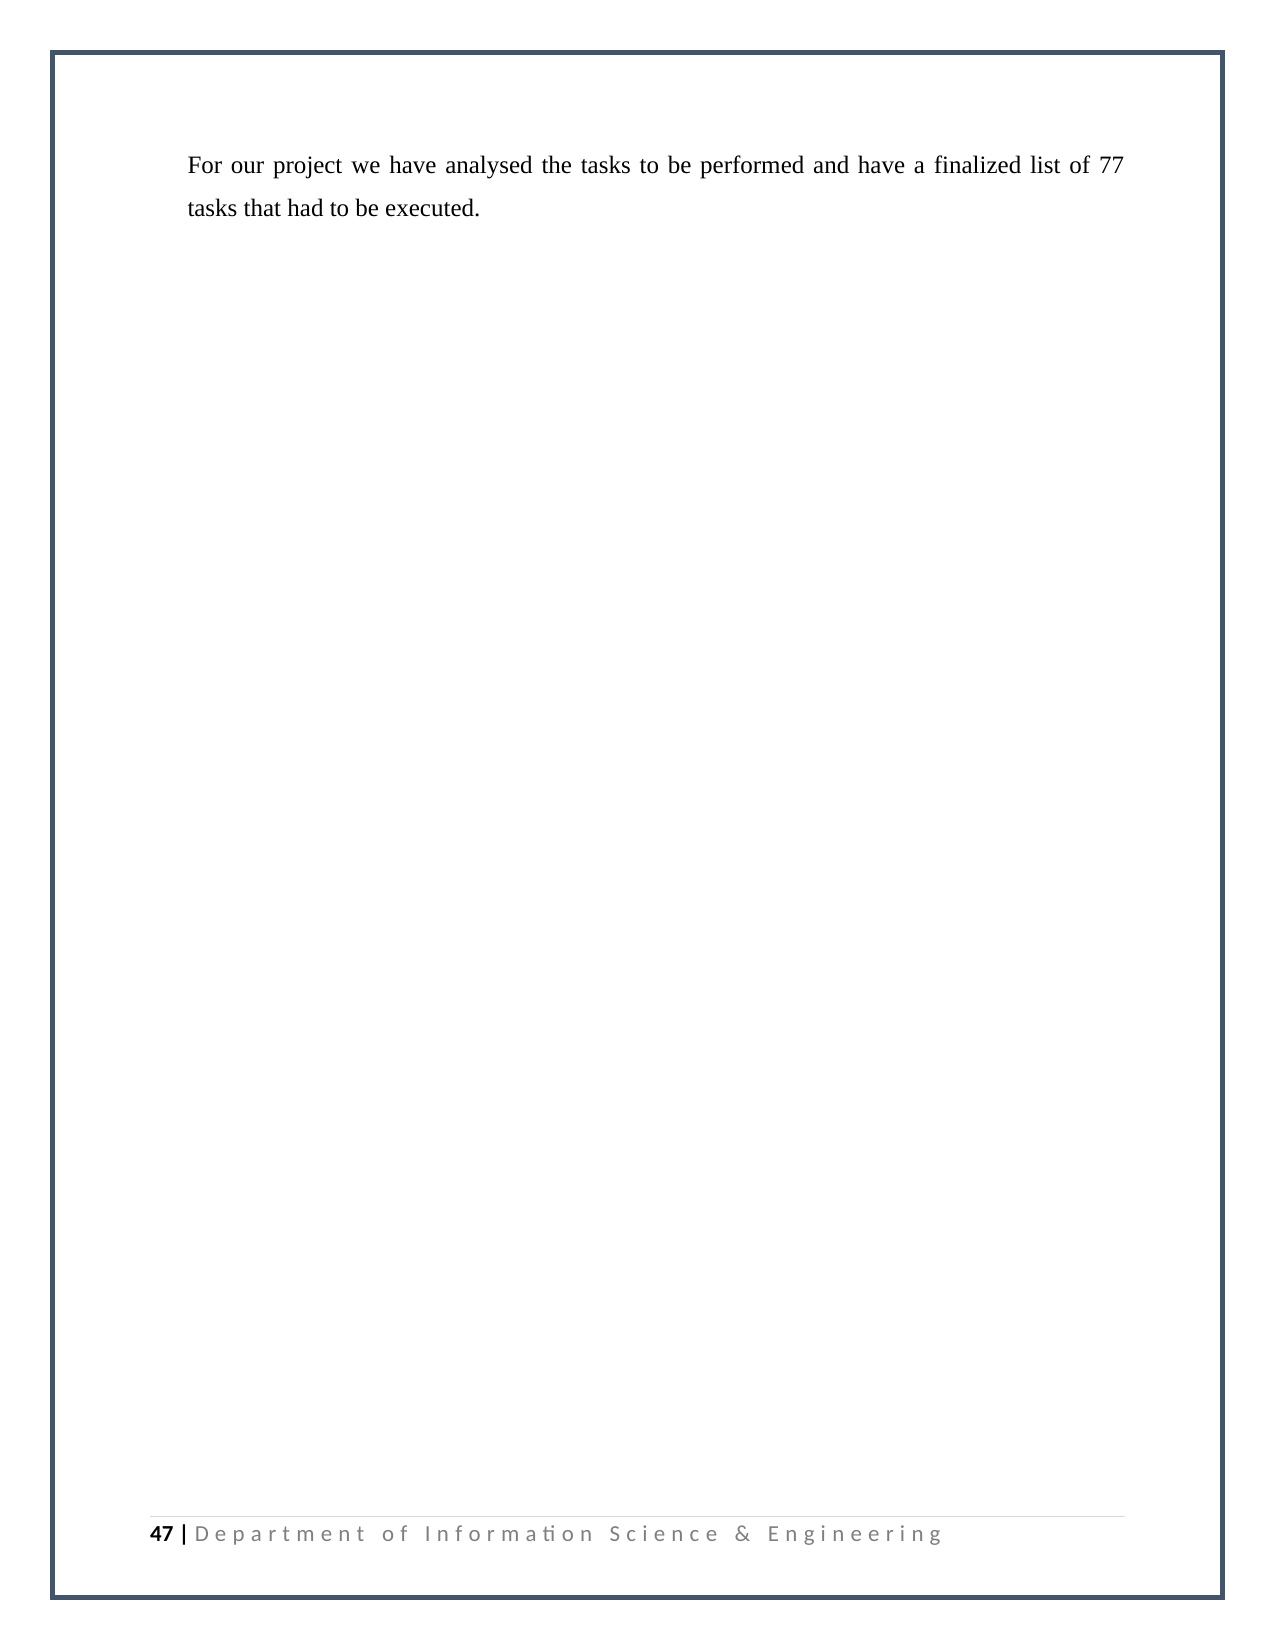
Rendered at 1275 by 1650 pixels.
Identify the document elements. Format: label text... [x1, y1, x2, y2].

text For our project we have analysed the tasks to be performed and have a finalized list of 77 tasks that had to be executed. [187, 150, 1125, 222]
